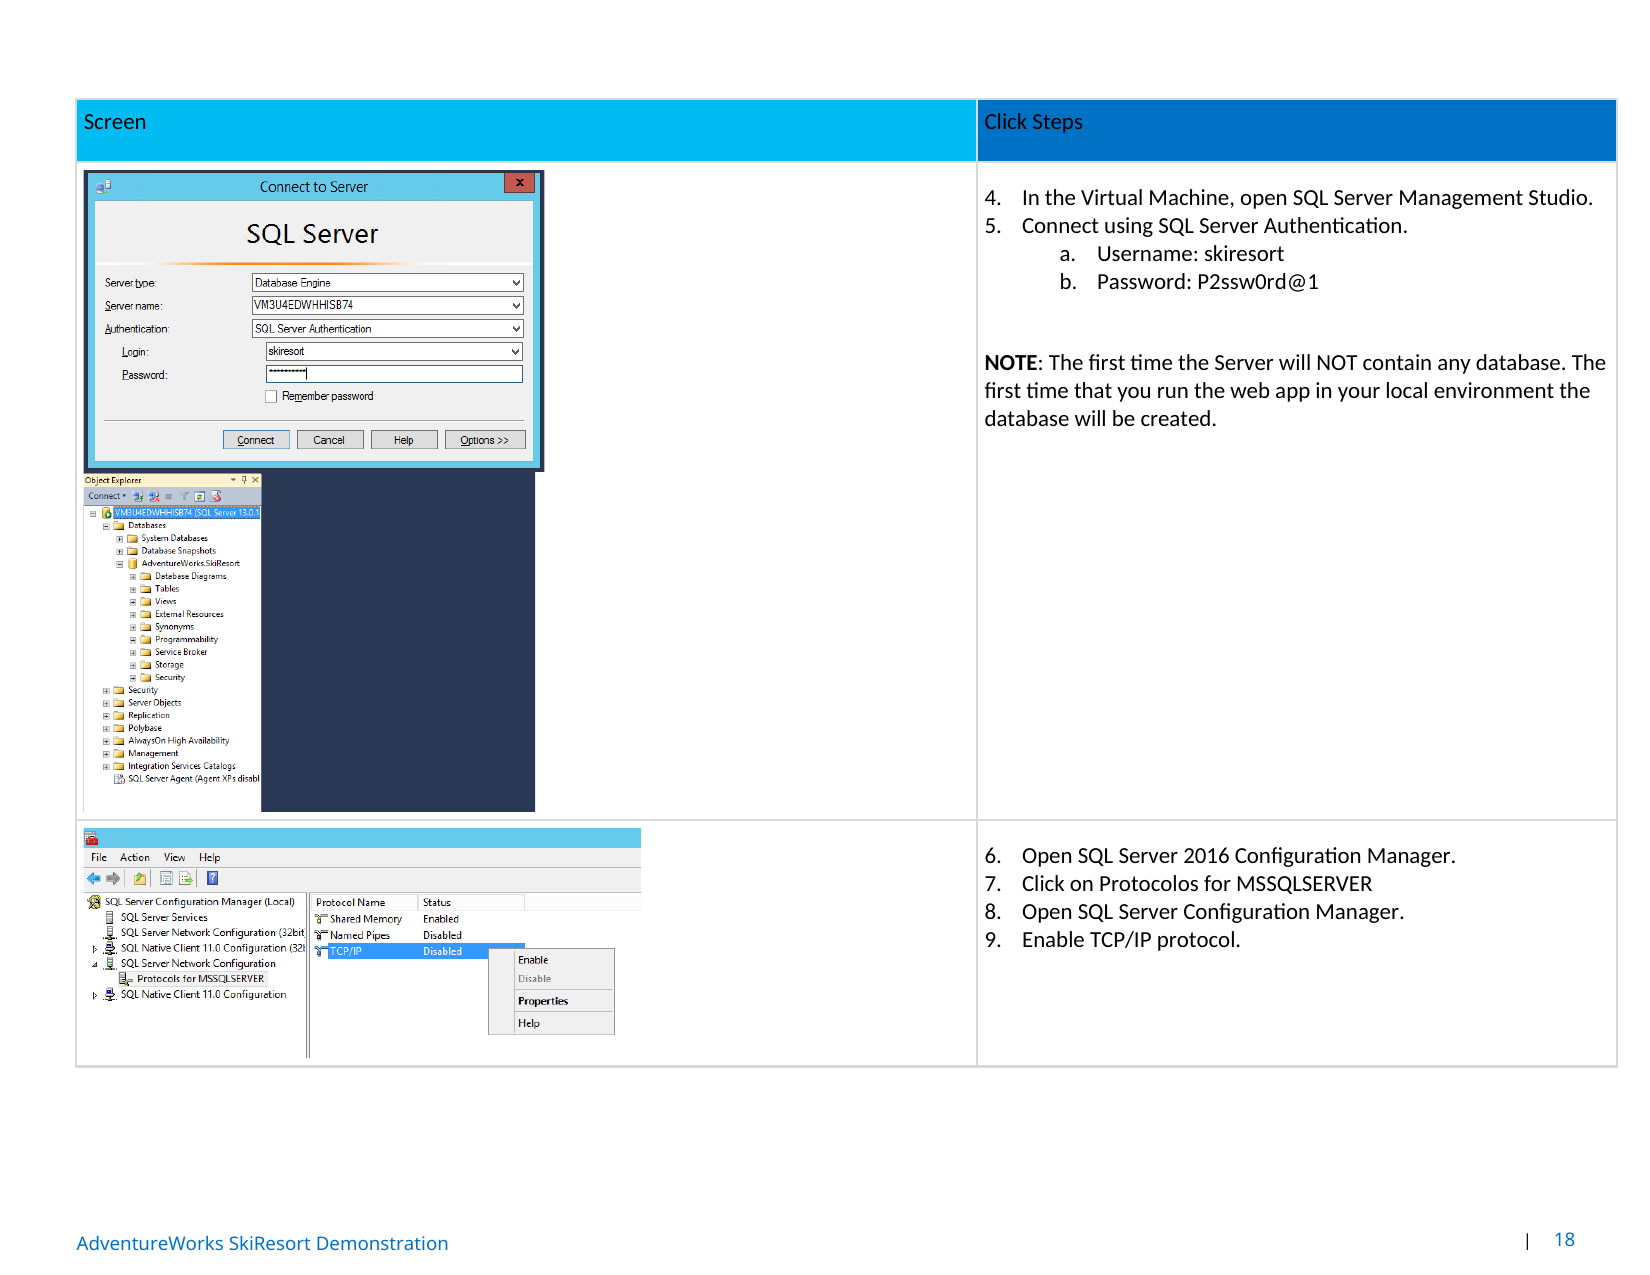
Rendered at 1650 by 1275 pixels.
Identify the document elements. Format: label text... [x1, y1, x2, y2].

table_cell [77, 163, 976, 819]
table_header Click Steps [978, 100, 1616, 161]
table_cell [77, 821, 976, 1065]
table_header Screen [77, 100, 976, 161]
picture [83, 170, 545, 812]
table_cell In the Virtual Machine, open SQL Server Management Studio. Connect using SQL Server Authentication. Username: skiresort Password: P2ssw0rd@1 NOTE: The first time the Server will NOT contain any database. The first time that you run the web app in your local environment the database will be created. [978, 163, 1616, 819]
picture [83, 828, 642, 1058]
table_cell Open SQL Server 2016 Configuration Manager. Click on Protocolos for MSSQLSERVER Open SQL Server Configuration Manager. Enable TCP/IP protocol. [978, 821, 1616, 1065]
